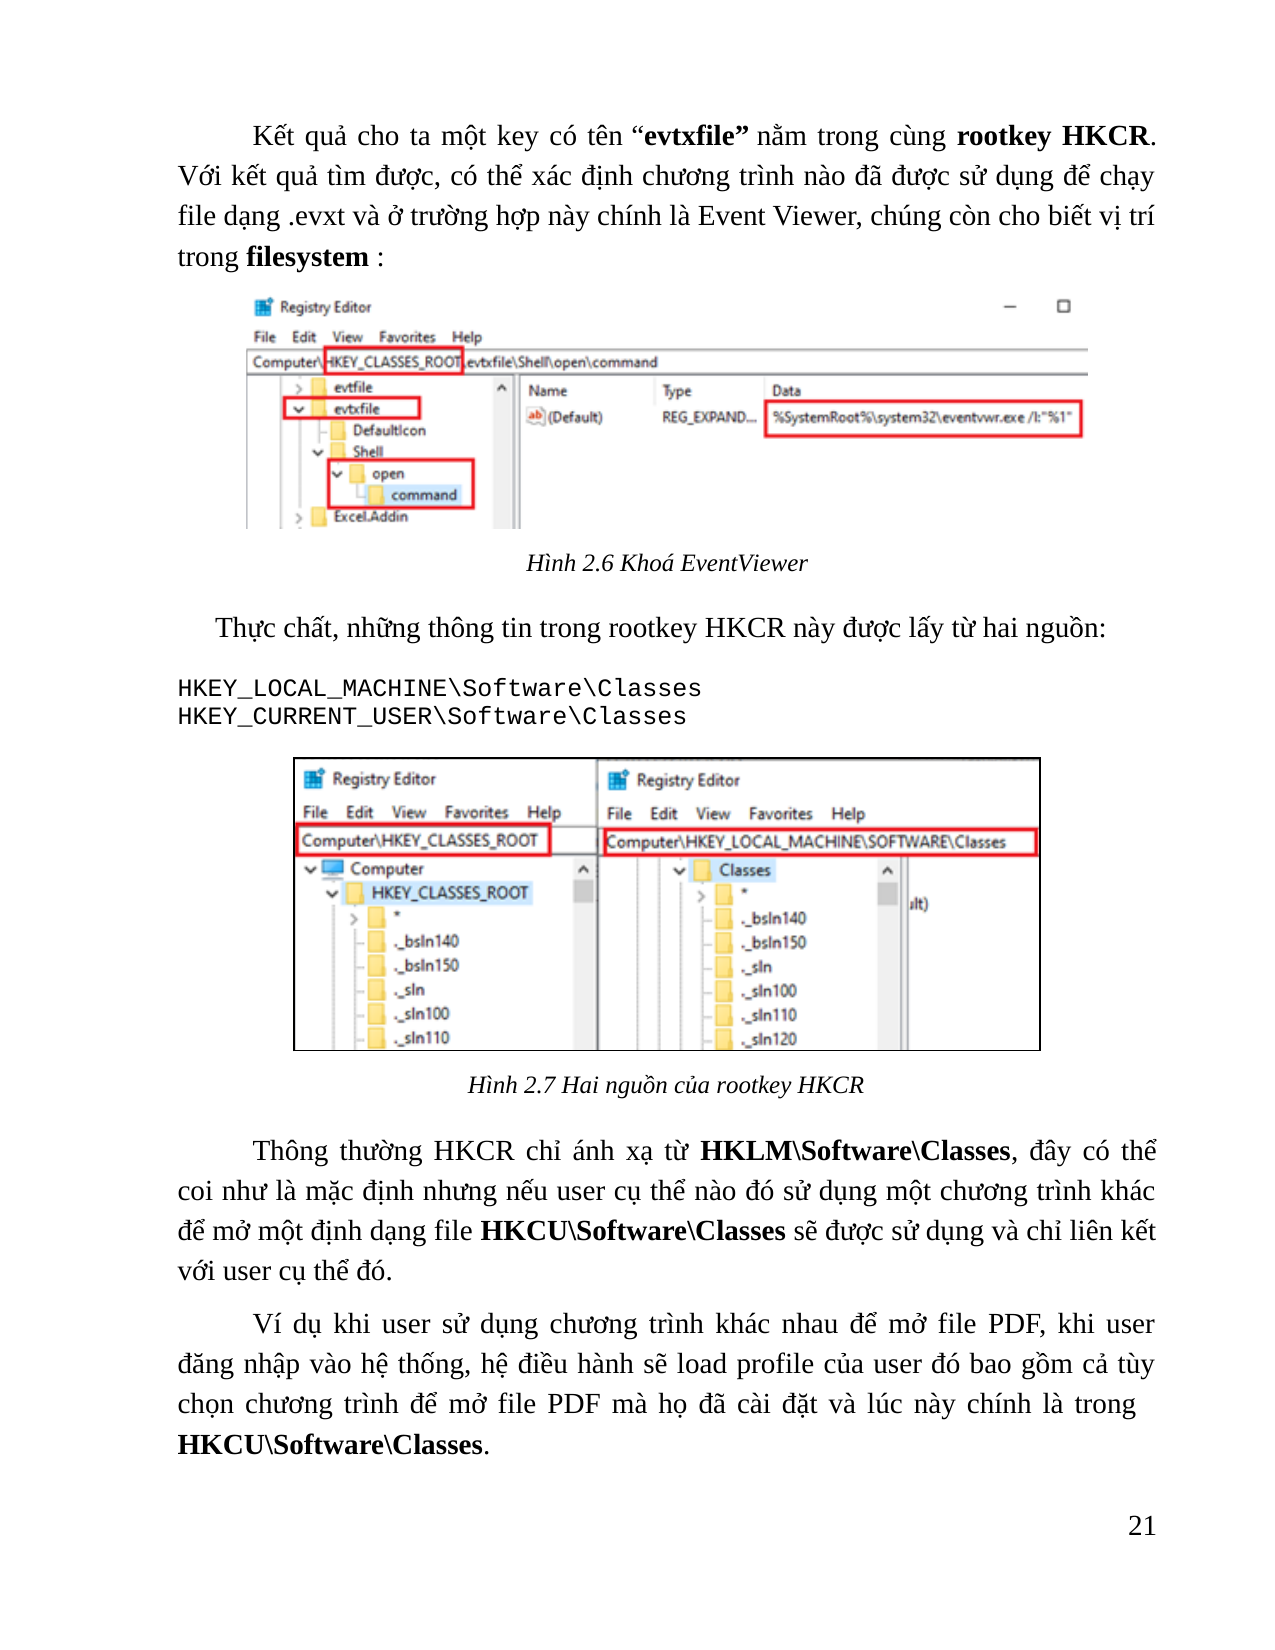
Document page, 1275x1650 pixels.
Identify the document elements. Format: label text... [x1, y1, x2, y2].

text Thông thường HKCR chỉ ánh xạ từ HKLM\Software\Classes, đây có thể coi như là mặc định nhưng nếu user cụ thể nào đó sử dụng một chương trình khác để mở một định dạng file HKCU\Software\Classes sẽ được sử dụng và chỉ liên kết với user cụ thể đó. [177, 1133, 1157, 1287]
text HKEY_LOCAL_MACHINE\Software\Classes [177, 676, 1157, 704]
text Hình 2.7 Hai nguồn của rootkey HKCR [177, 1071, 1157, 1099]
picture [246, 291, 1088, 529]
text HKEY_CURRENT_USER\Software\Classes [177, 704, 1157, 732]
text Ví dụ khi user sử dụng chương trình khác nhau để mở file PDF, khi user đăng nhập vào hệ thống, hệ điều hành sẽ load profile của user đó bao gồm cả tùy chọn chương trình để mở file PDF mà họ đã cài đặt và lúc này chính là trong HKCU\Software\Classes. [177, 1306, 1157, 1460]
text Thực chất, những thông tin trong rootkey HKCR này được lấy từ hai nguồn: [177, 610, 1157, 644]
text Kết quả cho ta một key có tên “evtxfile” nằm trong cùng rootkey HKCR. Với kết quả tìm được, có thể xác định chương trình nào đã được sử dụng để chạy file dạng .evxt và ở trường hợp này chính là Event Viewer, chúng còn cho biết vị trí trong filesystem : [177, 118, 1157, 272]
picture [295, 759, 1039, 1050]
text Hình 2.6 Khoá EventViewer [177, 548, 1157, 577]
